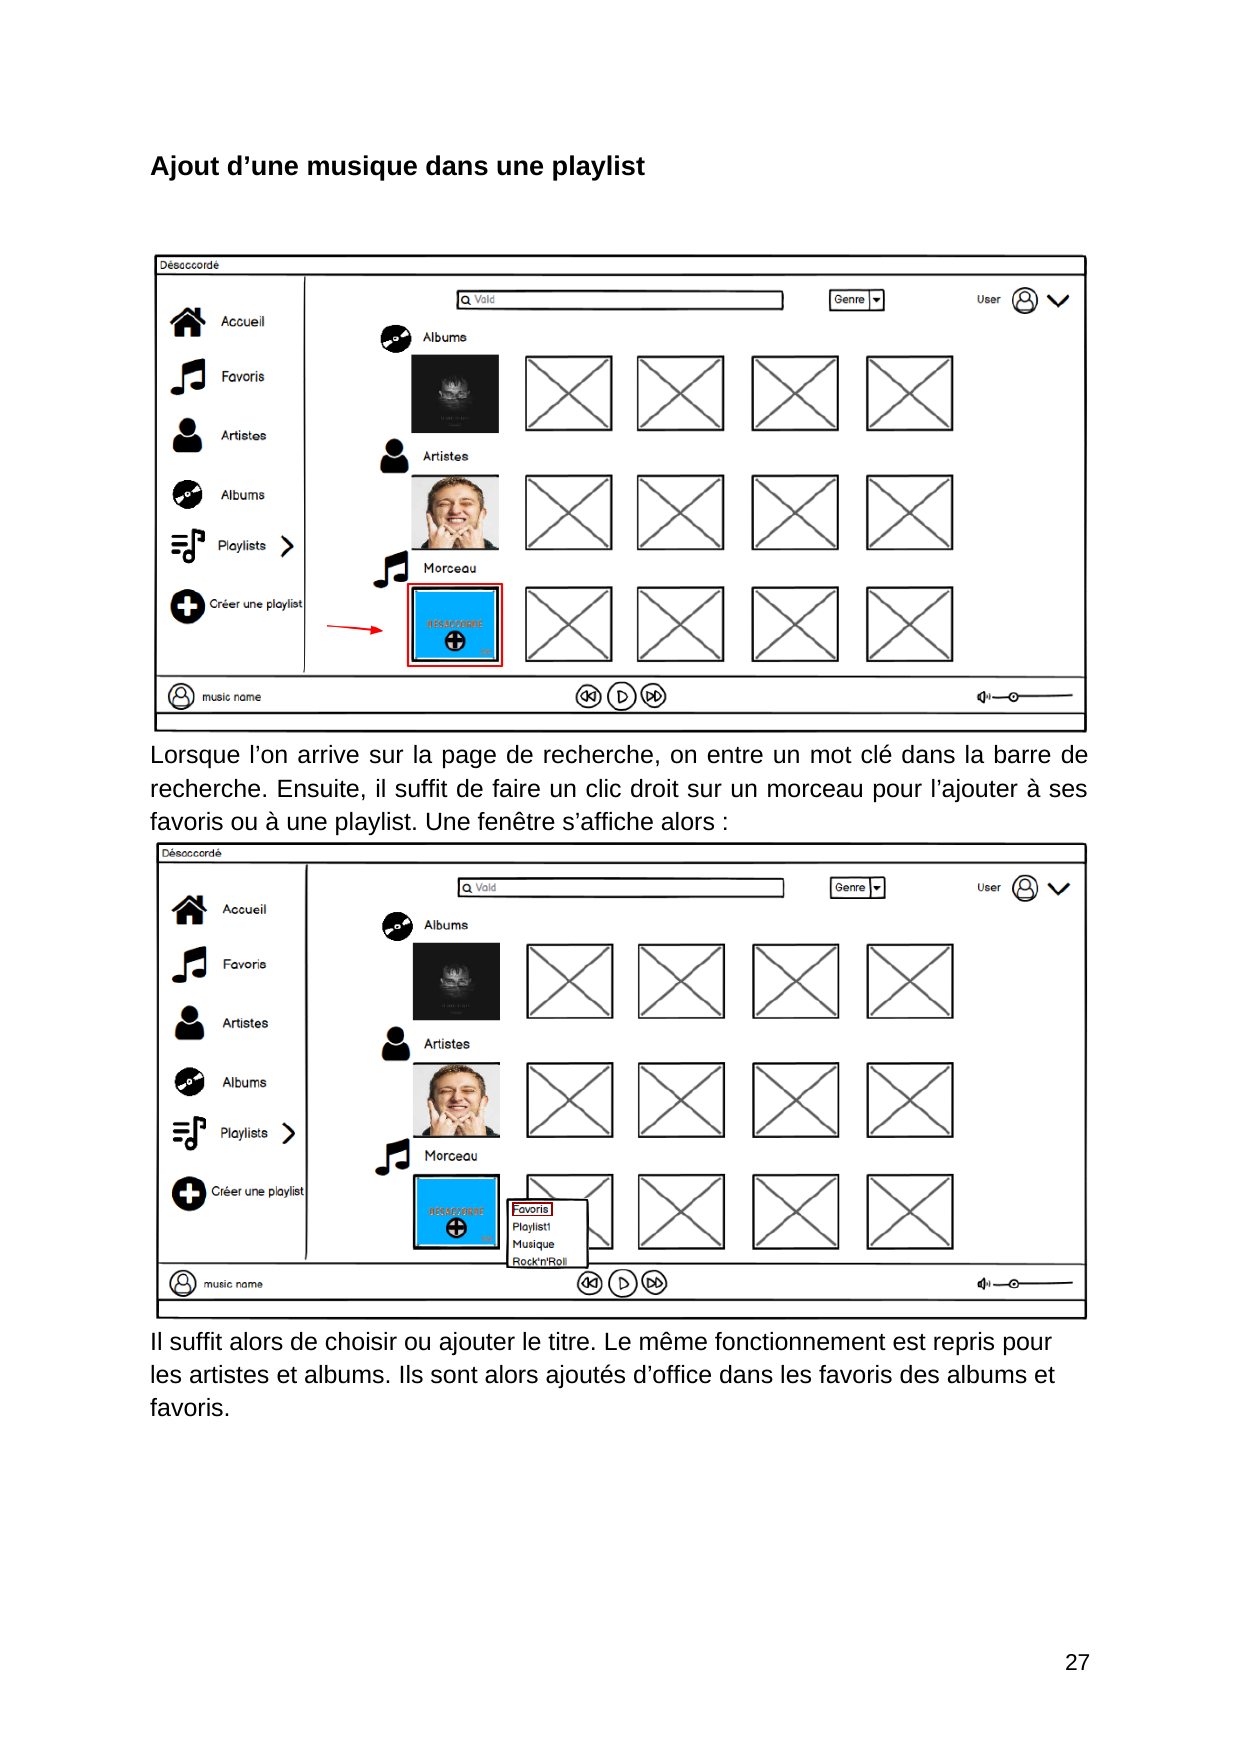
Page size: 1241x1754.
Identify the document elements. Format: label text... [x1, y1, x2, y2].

picture [150, 839, 1091, 1323]
text Ajout d’une musique dans une playlist [150, 150, 1090, 181]
picture [150, 249, 1091, 737]
text Lorsque l’on arrive sur la page de recherche, on entre un mot clé dans la barre de recherche. Ensuite, il suffit de faire un clic droit sur un morceau pour l’ajouter à ses favoris ou à une playlist. Une fenêtre s’affiche alors : [150, 741, 1090, 835]
text Il suffit alors de choisir ou ajouter le titre. Le même fonctionnement est repris pour les artistes et albums. Ils sont alors ajoutés d’office dans les favoris des albums et favoris. [150, 1327, 1090, 1422]
